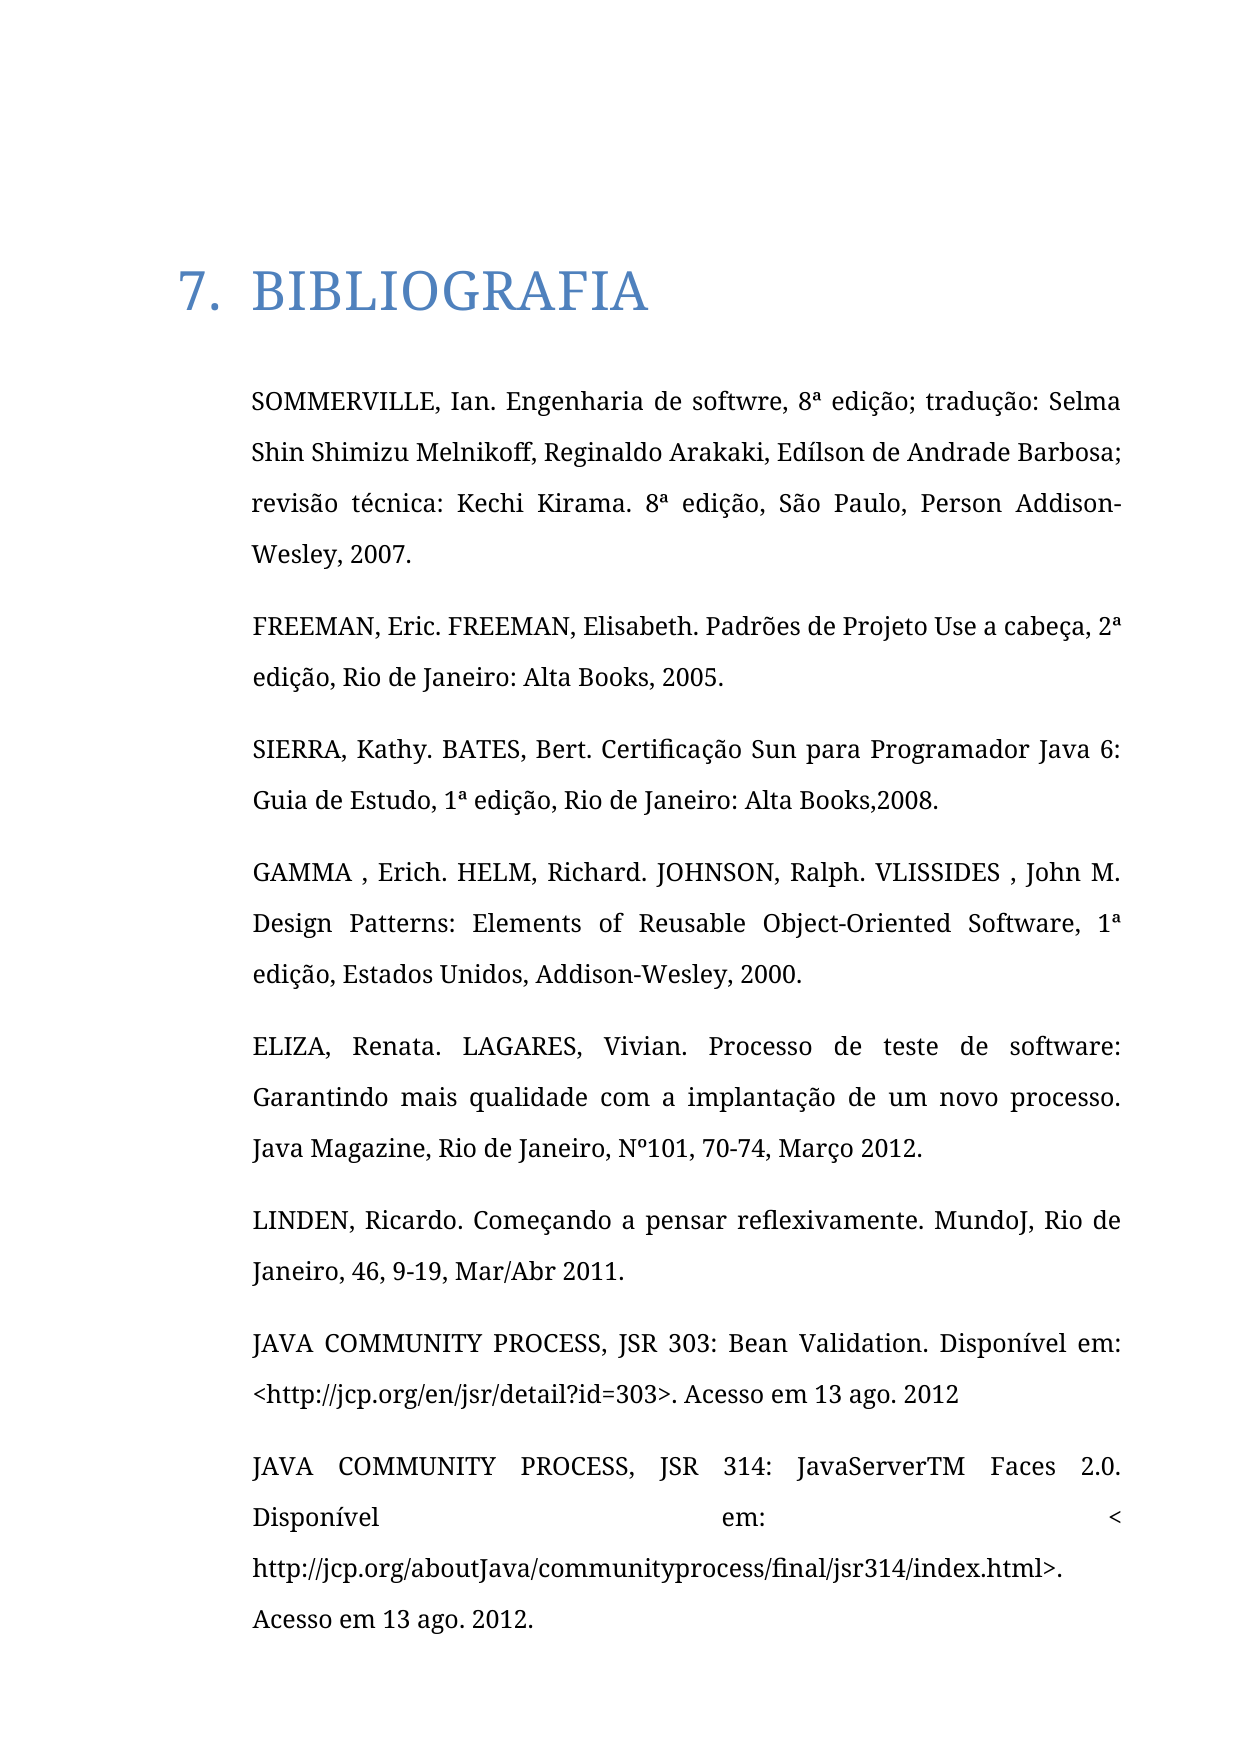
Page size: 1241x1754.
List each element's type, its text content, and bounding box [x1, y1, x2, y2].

list SIERRA, Kathy. BATES, Bert. Certificação Sun para Programador Java 6: Guia de Estudo, 1ª edição, Rio de Janeiro: Alta Books,2008. [252, 732, 1122, 817]
list SOMMERVILLE, Ian. Engenharia de softwre, 8ª edição; tradução: Selma Shin Shimizu Melnikoff, Reginaldo Arakaki, Edílson de Andrade Barbosa; revisão técnica: Kechi Kirama. 8ª edição, São Paulo, Person Addison-Wesley, 2007. [251, 384, 1122, 571]
list FREEMAN, Eric. FREEMAN, Elisabeth. Padrões de Projeto Use a cabeça, 2ª edição, Rio de Janeiro: Alta Books, 2005. [252, 609, 1122, 694]
list JAVA COMMUNITY PROCESS, JSR 314: JavaServerTM Faces 2.0. Disponível em: < http://jcp.org/aboutJava/communityprocess/final/jsr314/index.html>. Acesso em 13 ago. 2012. [252, 1448, 1122, 1635]
title Bibliografia [177, 252, 1122, 326]
list GAMMA , Erich. HELM, Richard. JOHNSON, Ralph. VLISSIDES , John M. Design Patterns: Elements of Reusable Object-Oriented Software, 1ª edição, Estados Unidos, Addison-Wesley, 2000. [252, 854, 1122, 991]
list JAVA COMMUNITY PROCESS, JSR 303: Bean Validation. Disponível em: <http://jcp.org/en/jsr/detail?id=303>. Acesso em 13 ago. 2012 [252, 1325, 1122, 1410]
list LINDEN, Ricardo. Começando a pensar reflexivamente. MundoJ, Rio de Janeiro, 46, 9-19, Mar/Abr 2011. [252, 1202, 1122, 1287]
list ELIZA, Renata. LAGARES, Vivian. Processo de teste de software: Garantindo mais qualidade com a implantação de um novo processo. Java Magazine, Rio de Janeiro, Nº101, 70-74, Março 2012. [252, 1028, 1122, 1164]
